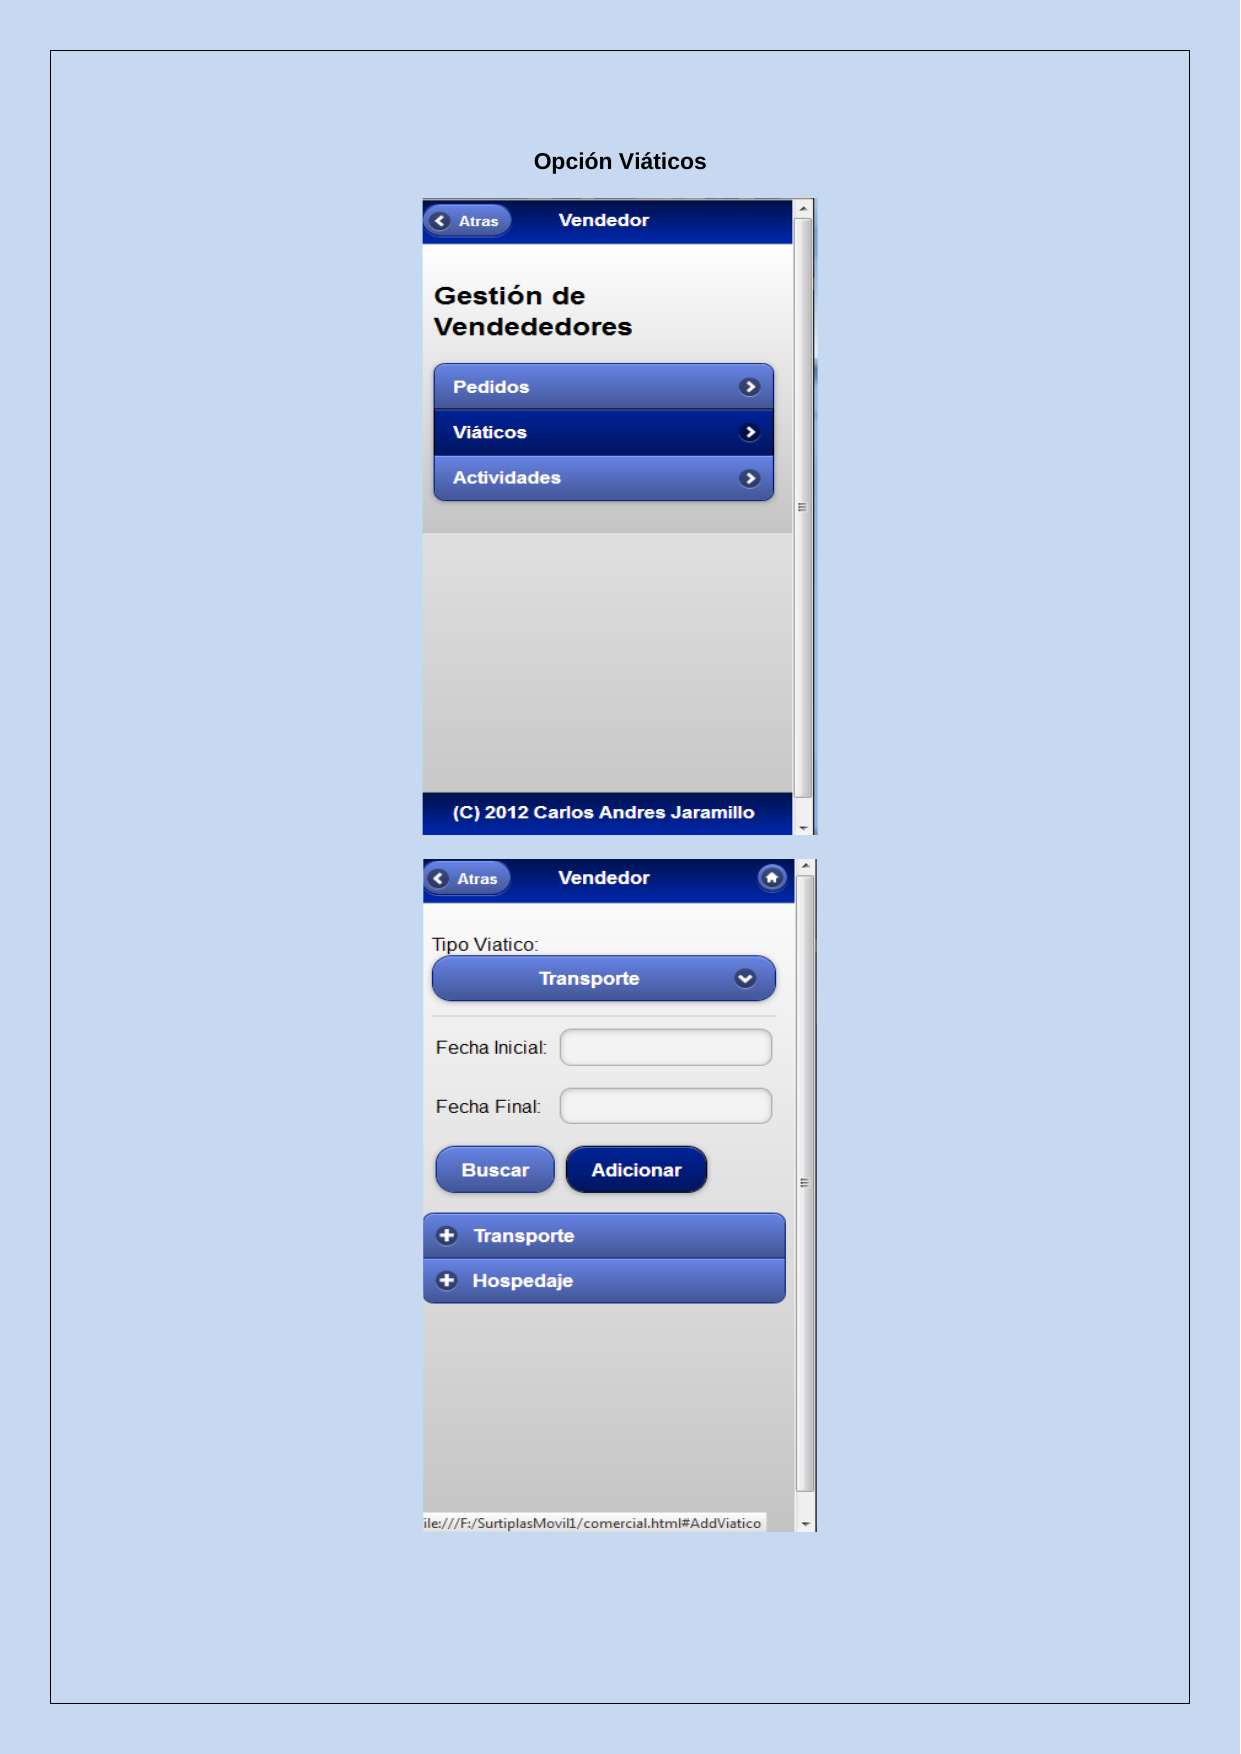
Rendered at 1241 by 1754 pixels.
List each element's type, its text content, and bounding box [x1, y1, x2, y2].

picture [422, 198, 818, 835]
picture [423, 859, 817, 1532]
text Opción Viáticos [177, 148, 1063, 174]
